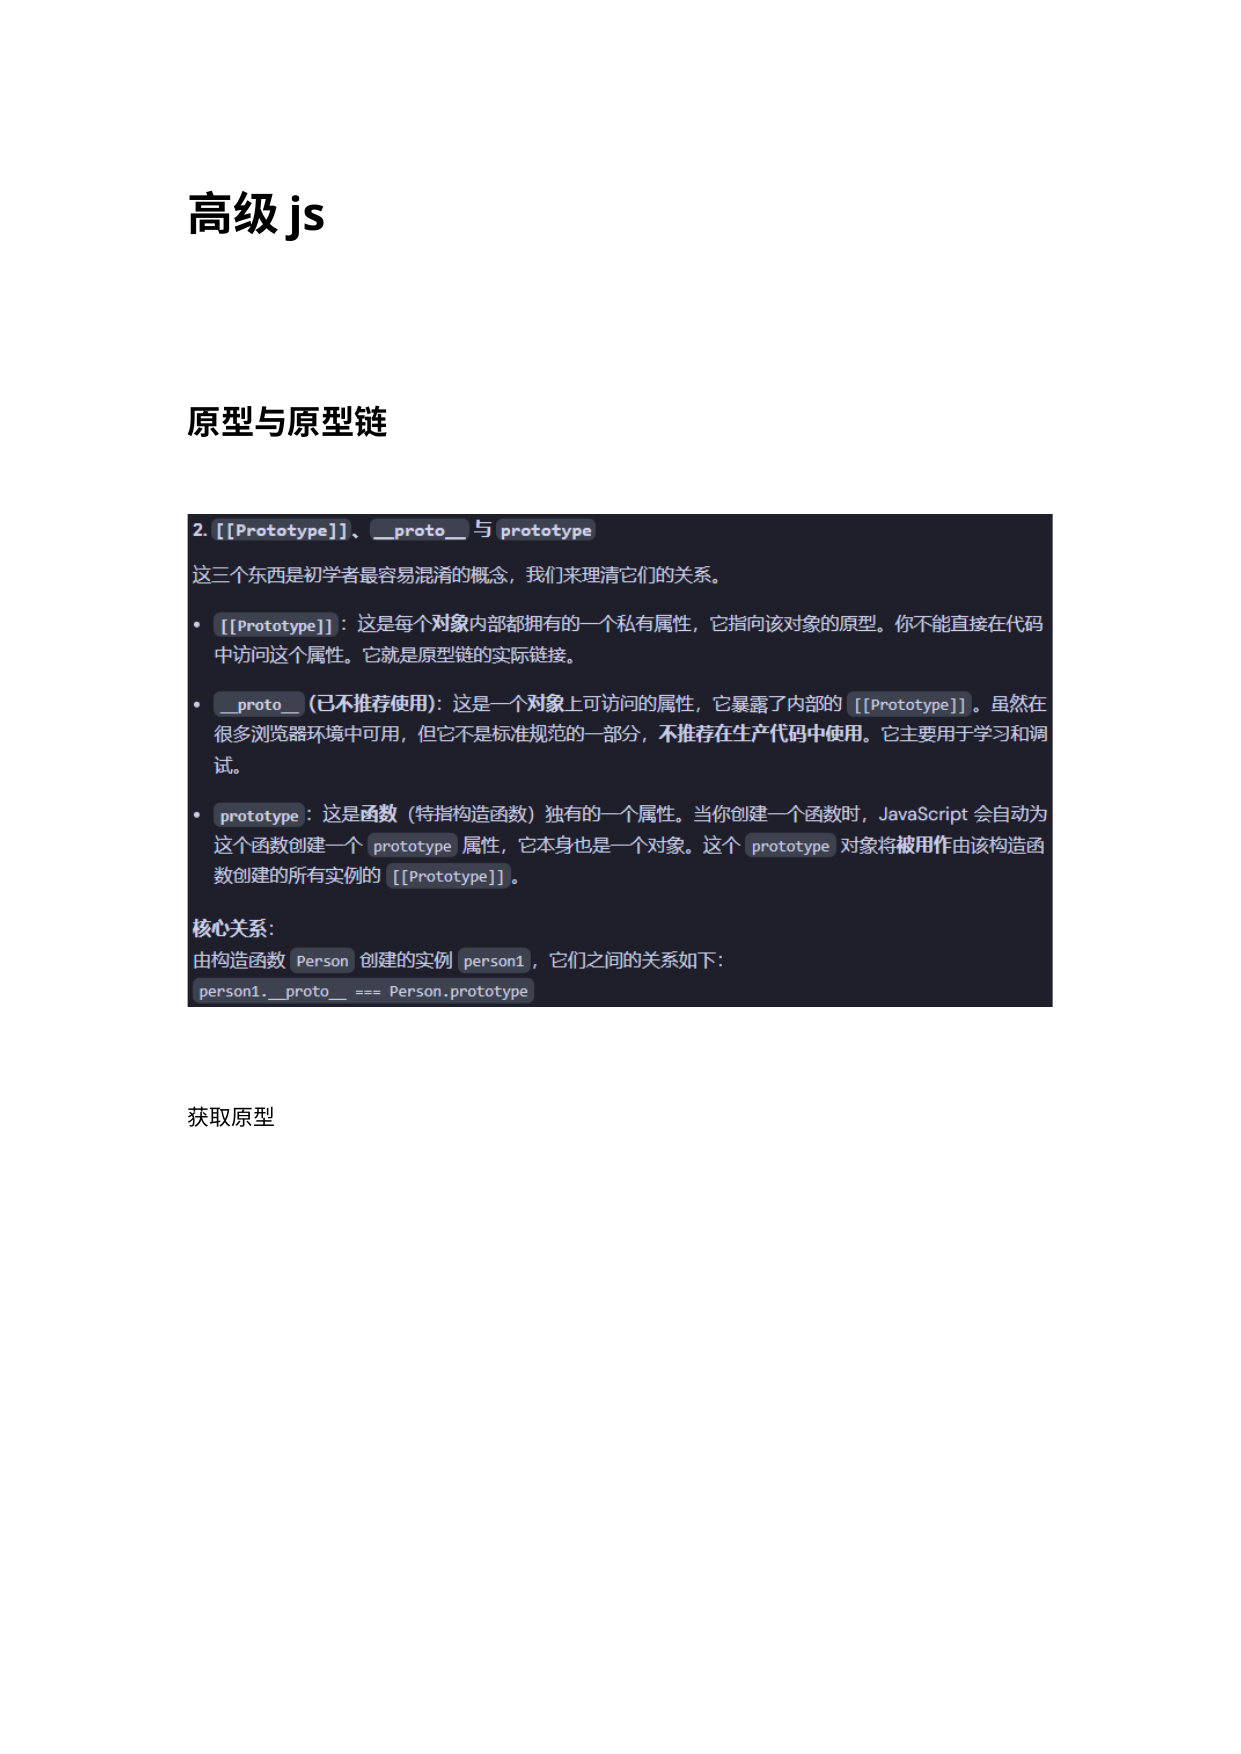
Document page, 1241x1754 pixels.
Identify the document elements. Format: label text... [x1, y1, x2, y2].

text 获取原型 [187, 1100, 1053, 1132]
subtitle 高级js [187, 162, 1053, 259]
subtitle 原型与原型链 [187, 388, 1053, 453]
picture [187, 514, 1053, 1007]
